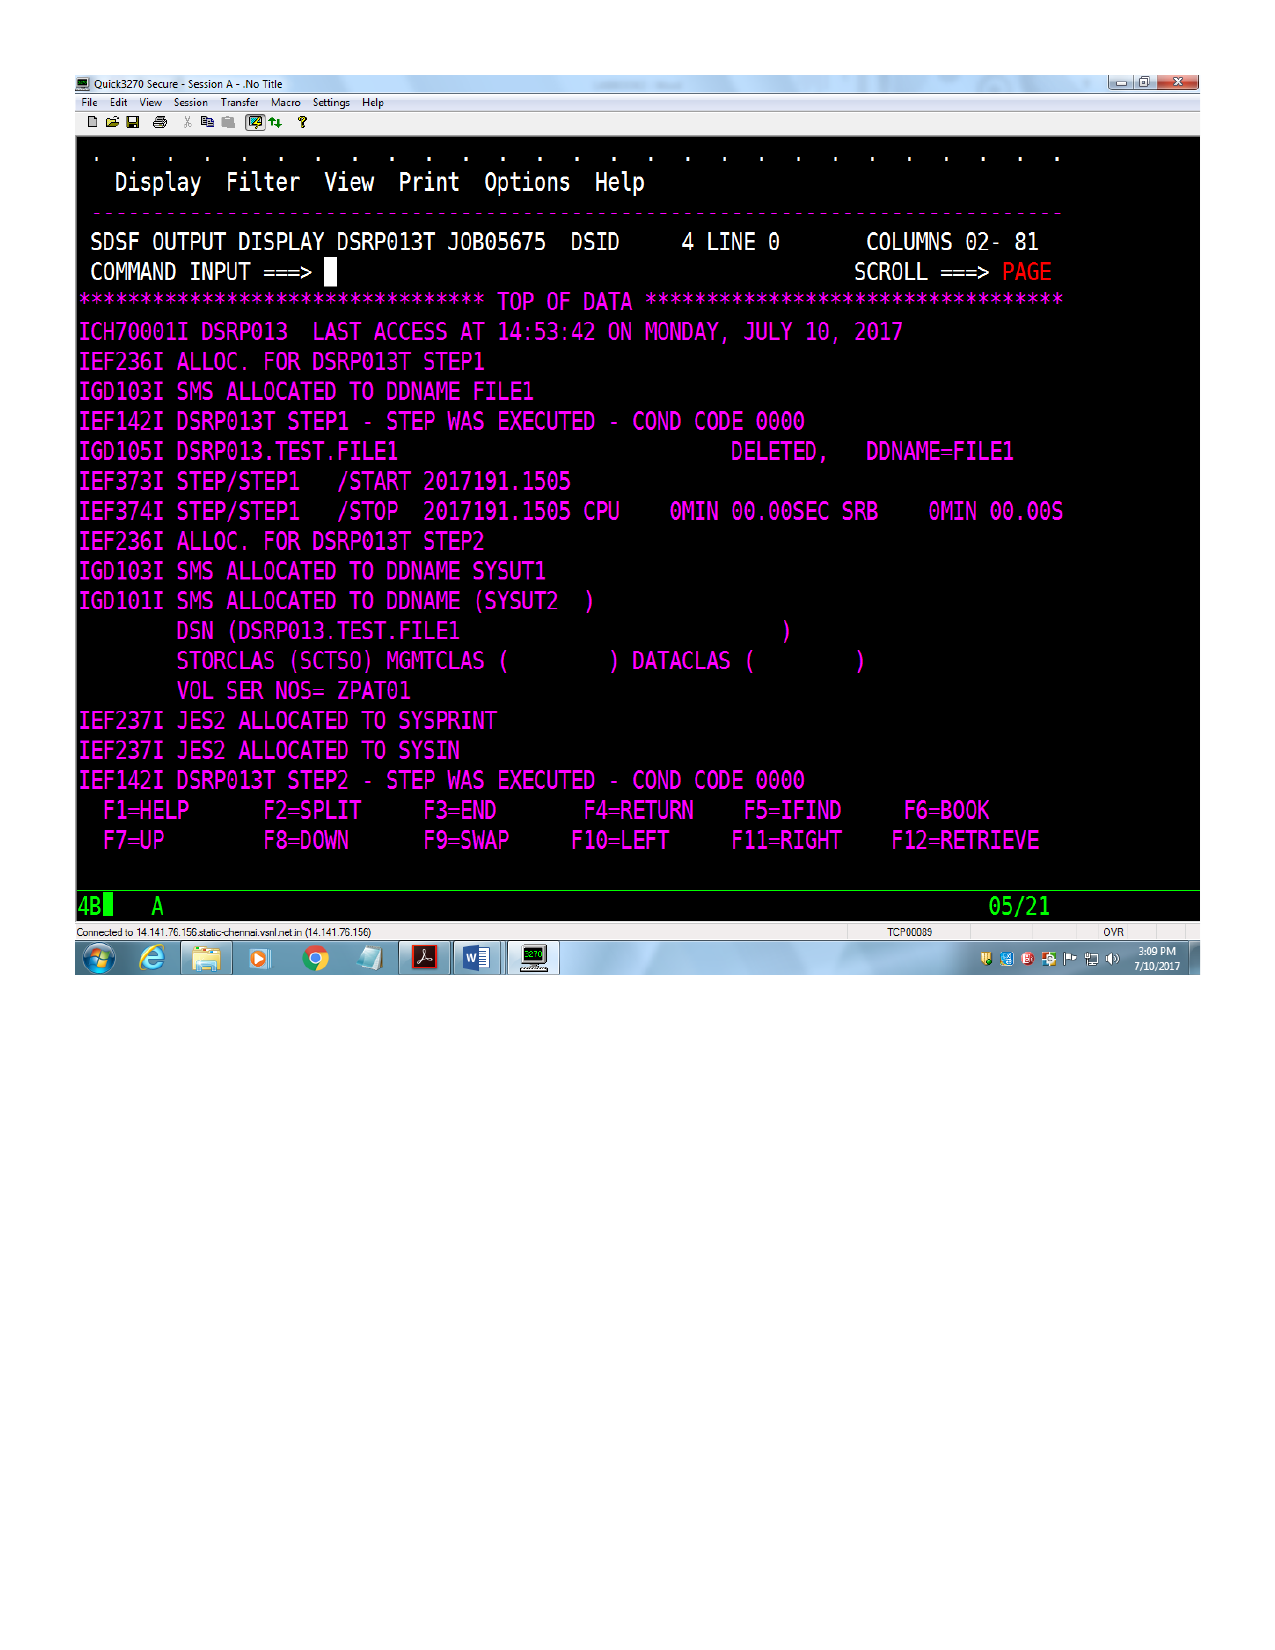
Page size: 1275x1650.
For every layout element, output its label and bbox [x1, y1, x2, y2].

picture [75, 75, 1200, 975]
